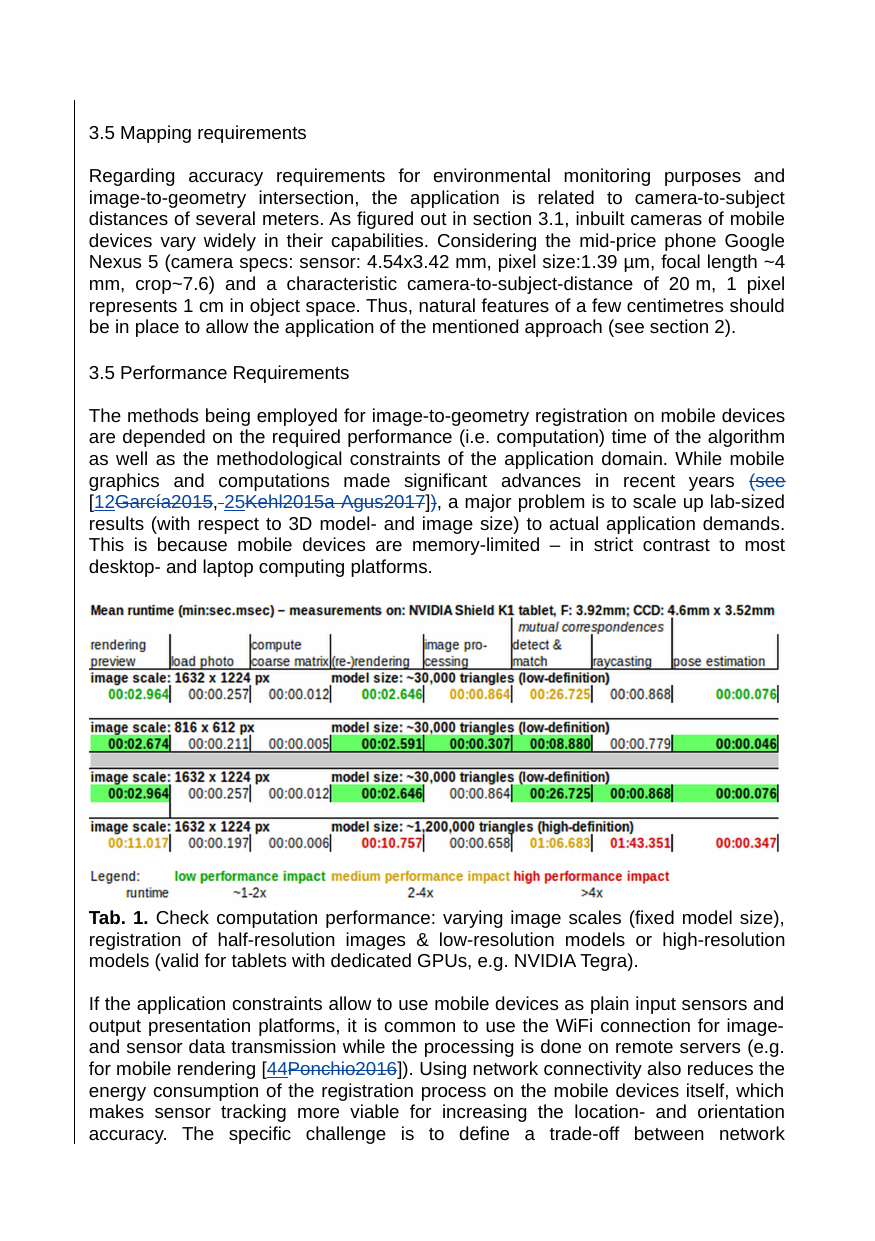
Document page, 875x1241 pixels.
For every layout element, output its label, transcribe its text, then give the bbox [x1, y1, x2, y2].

text 3.5 Performance Requirements [89, 362, 785, 383]
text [89, 993, 785, 1144]
text 3.5 Mapping requirements [89, 122, 785, 143]
text Regarding accuracy requirements for environmental monitoring purposes and image-to-geometry intersection, the application is related to camera-to-subject distances of several meters. As figured out in section 3.1, inbuilt cameras of mobile devices vary widely in their capabilities. Considering the mid-price phone Google Nexus 5 (camera specs: sensor: 4.54x3.42 mm, pixel size:1.39 µm, focal length ~4 mm, crop~7.6) and a characteristic camera-to-subject-distance of 20 m, 1 pixel represents 1 cm in object space. Thus, natural features of a few centimetres should be in place to allow the application of the mentioned approach (see section 2). [89, 165, 785, 338]
text Tab. 1. Check computation performance: varying image scales (fixed model size), registration of half-resolution images & low-resolution models or high-resolution models (valid for tablets with dedicated GPUs, e.g. NVIDIA Tegra). [89, 907, 785, 972]
picture [89, 601, 785, 907]
text The methods being employed for image-to-geometry registration on mobile devices are depended on the required performance (i.e. computation) time of the algorithm as well as the methodological constraints of the application domain. While mobile graphics and computations made significant advances in recent years [11,23], a major problem is to scale up lab-sized results (with respect to 3D model- and image size) to actual application demands. This is because mobile devices are memory-limited – in strict contrast to most desktop- and laptop computing platforms. [89, 405, 785, 577]
